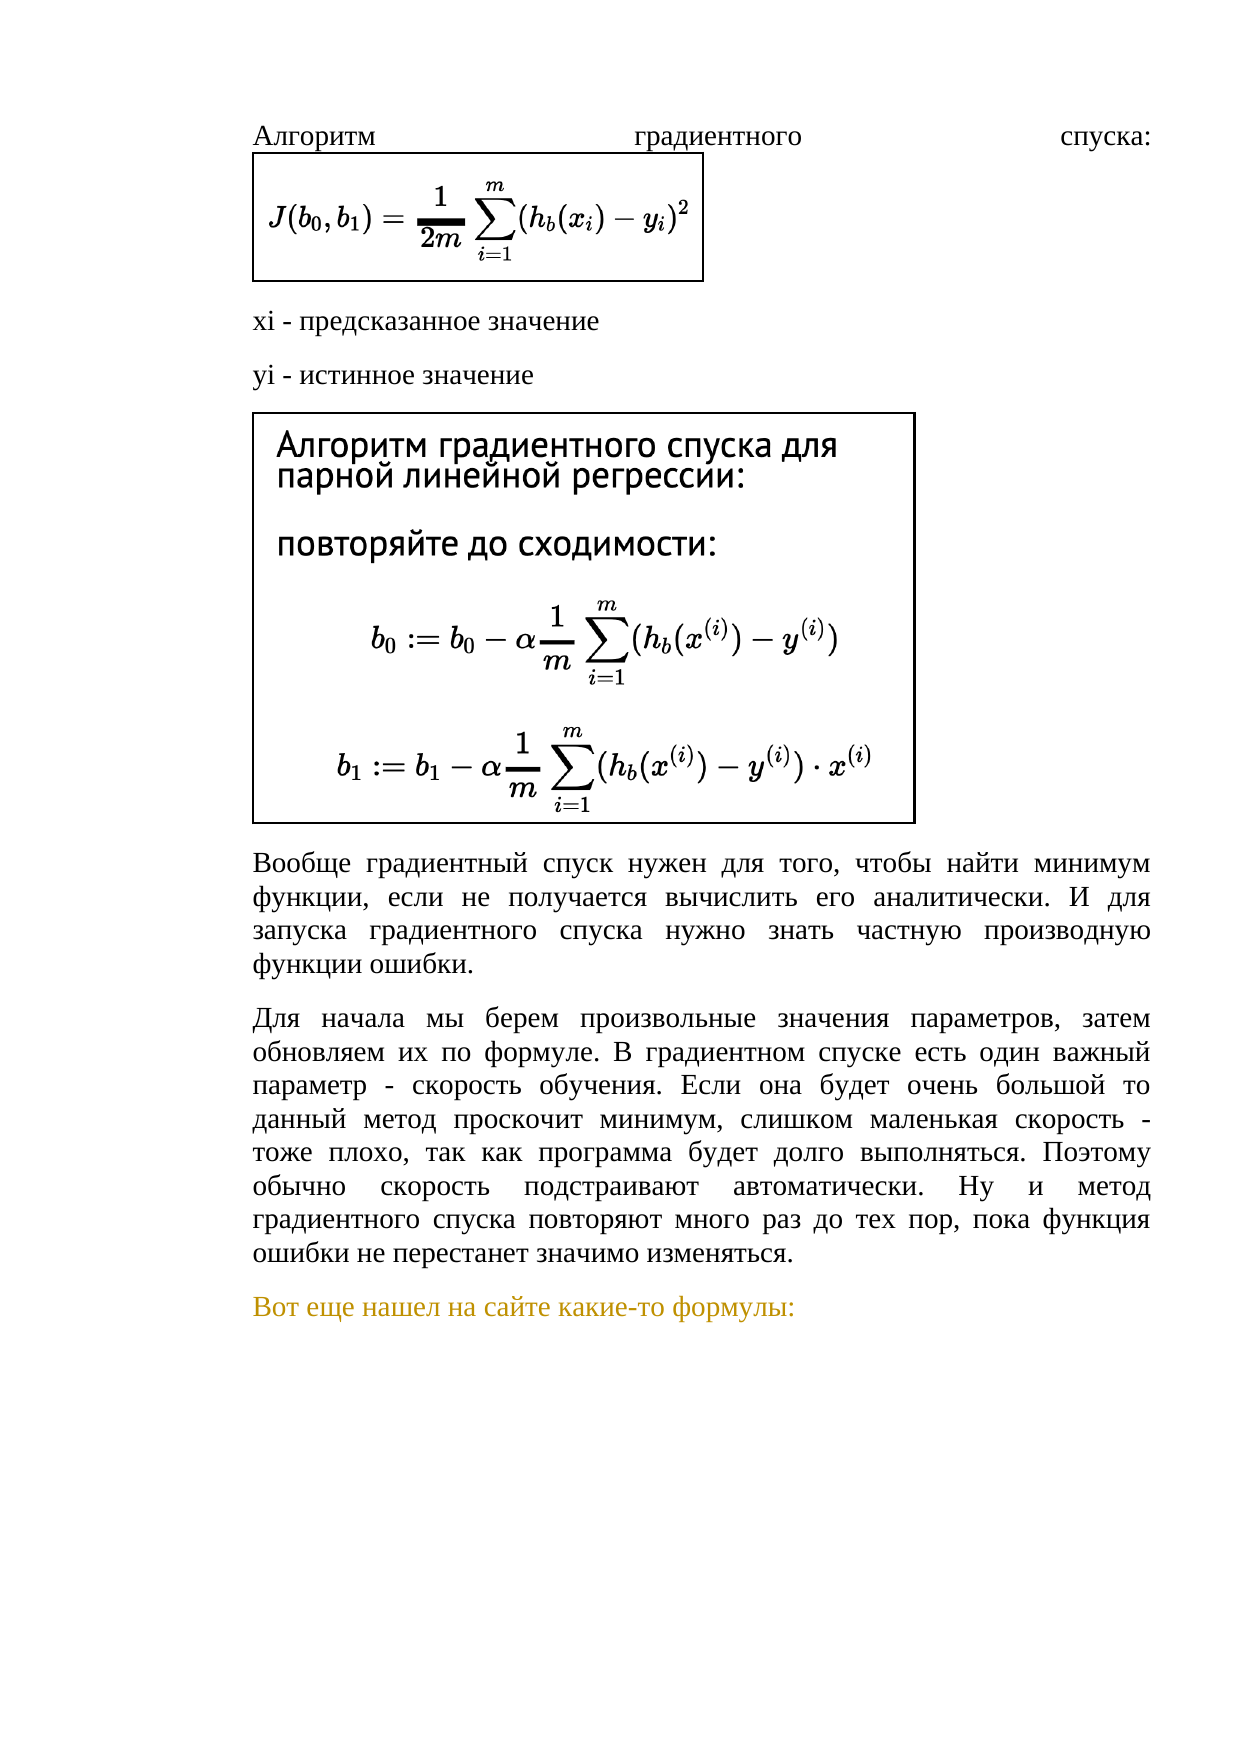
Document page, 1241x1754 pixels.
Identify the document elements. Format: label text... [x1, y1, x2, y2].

text Для начала мы берем произвольные значения параметров, затем обновляем их по формуле. В градиентном спуске есть один важный параметр - скорость обучения. Если она будет очень большой то данный метод проскочит минимум, слишком маленькая скорость - тоже плохо, так как программа будет долго выполняться. Поэтому обычно скорость подстраивают автоматически. Ну и метод градиентного спуска повторяют много раз до тех пор, пока функция ошибки не перестанет значимо изменяться. [252, 1000, 1152, 1269]
picture [254, 154, 702, 280]
text Вообще градиентный спуск нужен для того, чтобы найти минимум функции, если не получается вычислить его аналитически. И для запуска градиентного спуска нужно знать частную производную функции ошибки. [252, 845, 1152, 979]
text xi - предсказанное значение [252, 303, 1152, 337]
text Вот еще нашел на сайте какие-то формулы: [252, 1289, 1152, 1323]
picture [254, 414, 913, 822]
text yi - истинное значение [252, 357, 1152, 391]
